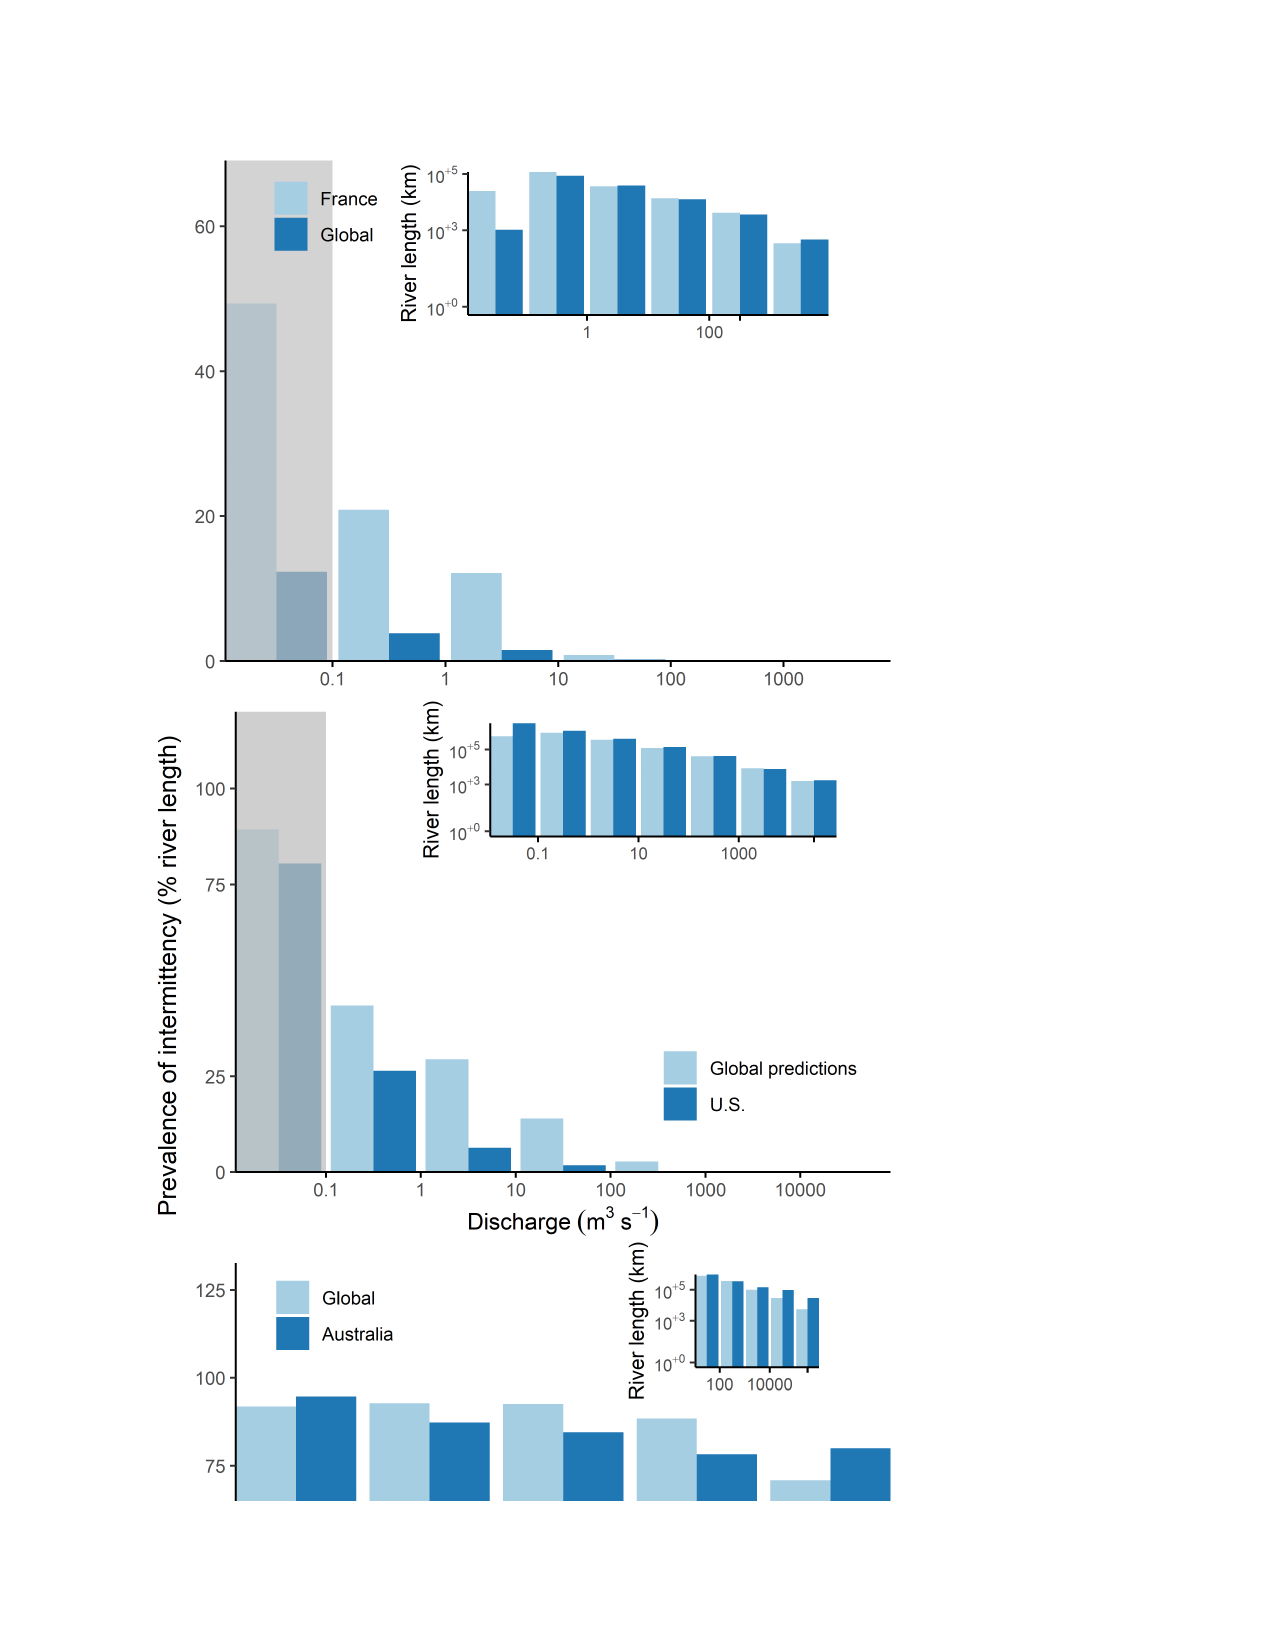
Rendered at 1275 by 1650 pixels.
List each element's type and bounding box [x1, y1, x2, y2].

picture [150, 150, 902, 1501]
